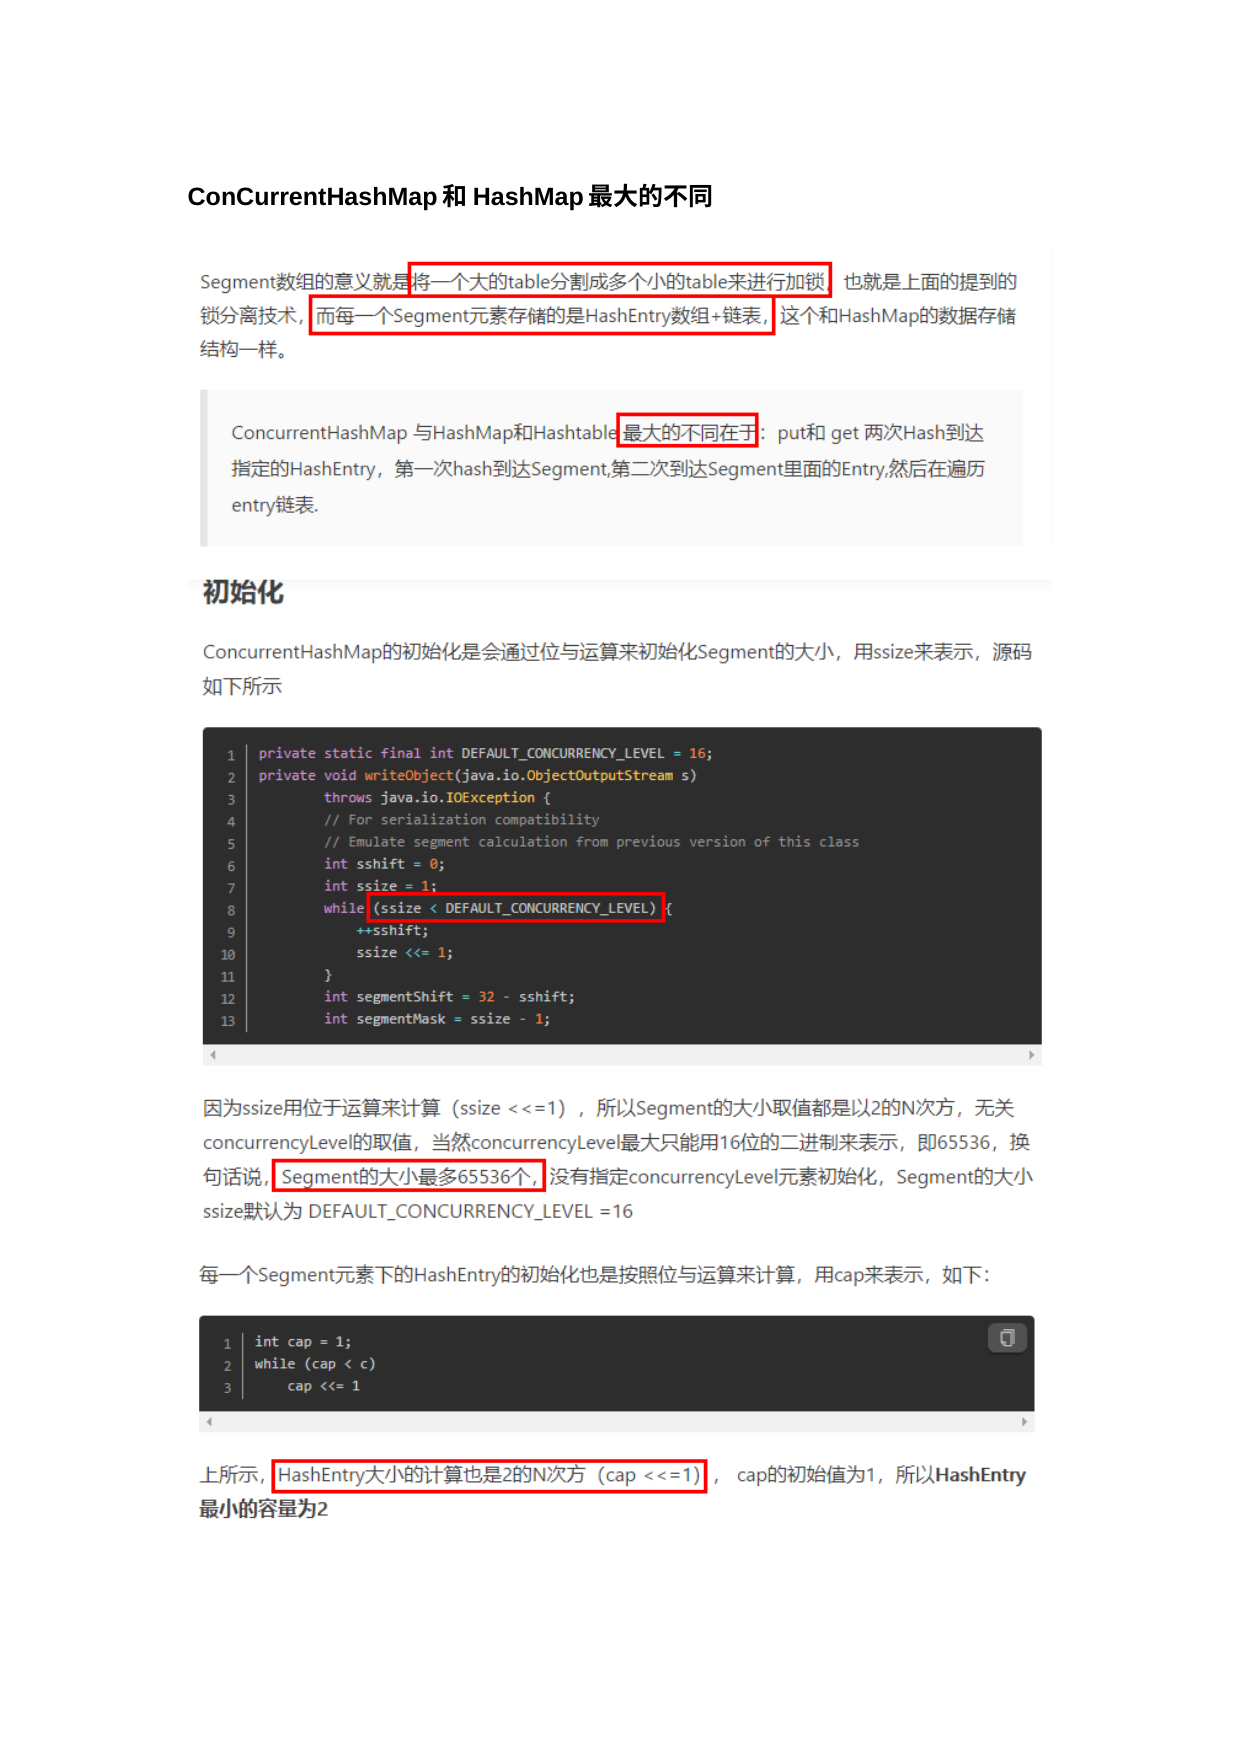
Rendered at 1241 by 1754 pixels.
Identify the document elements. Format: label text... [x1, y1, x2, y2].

picture [187, 570, 1053, 1229]
picture [187, 245, 1053, 549]
subtitle ConCurrentHashMap和HashMap最大的不同 [187, 162, 1053, 227]
picture [187, 1252, 1053, 1528]
